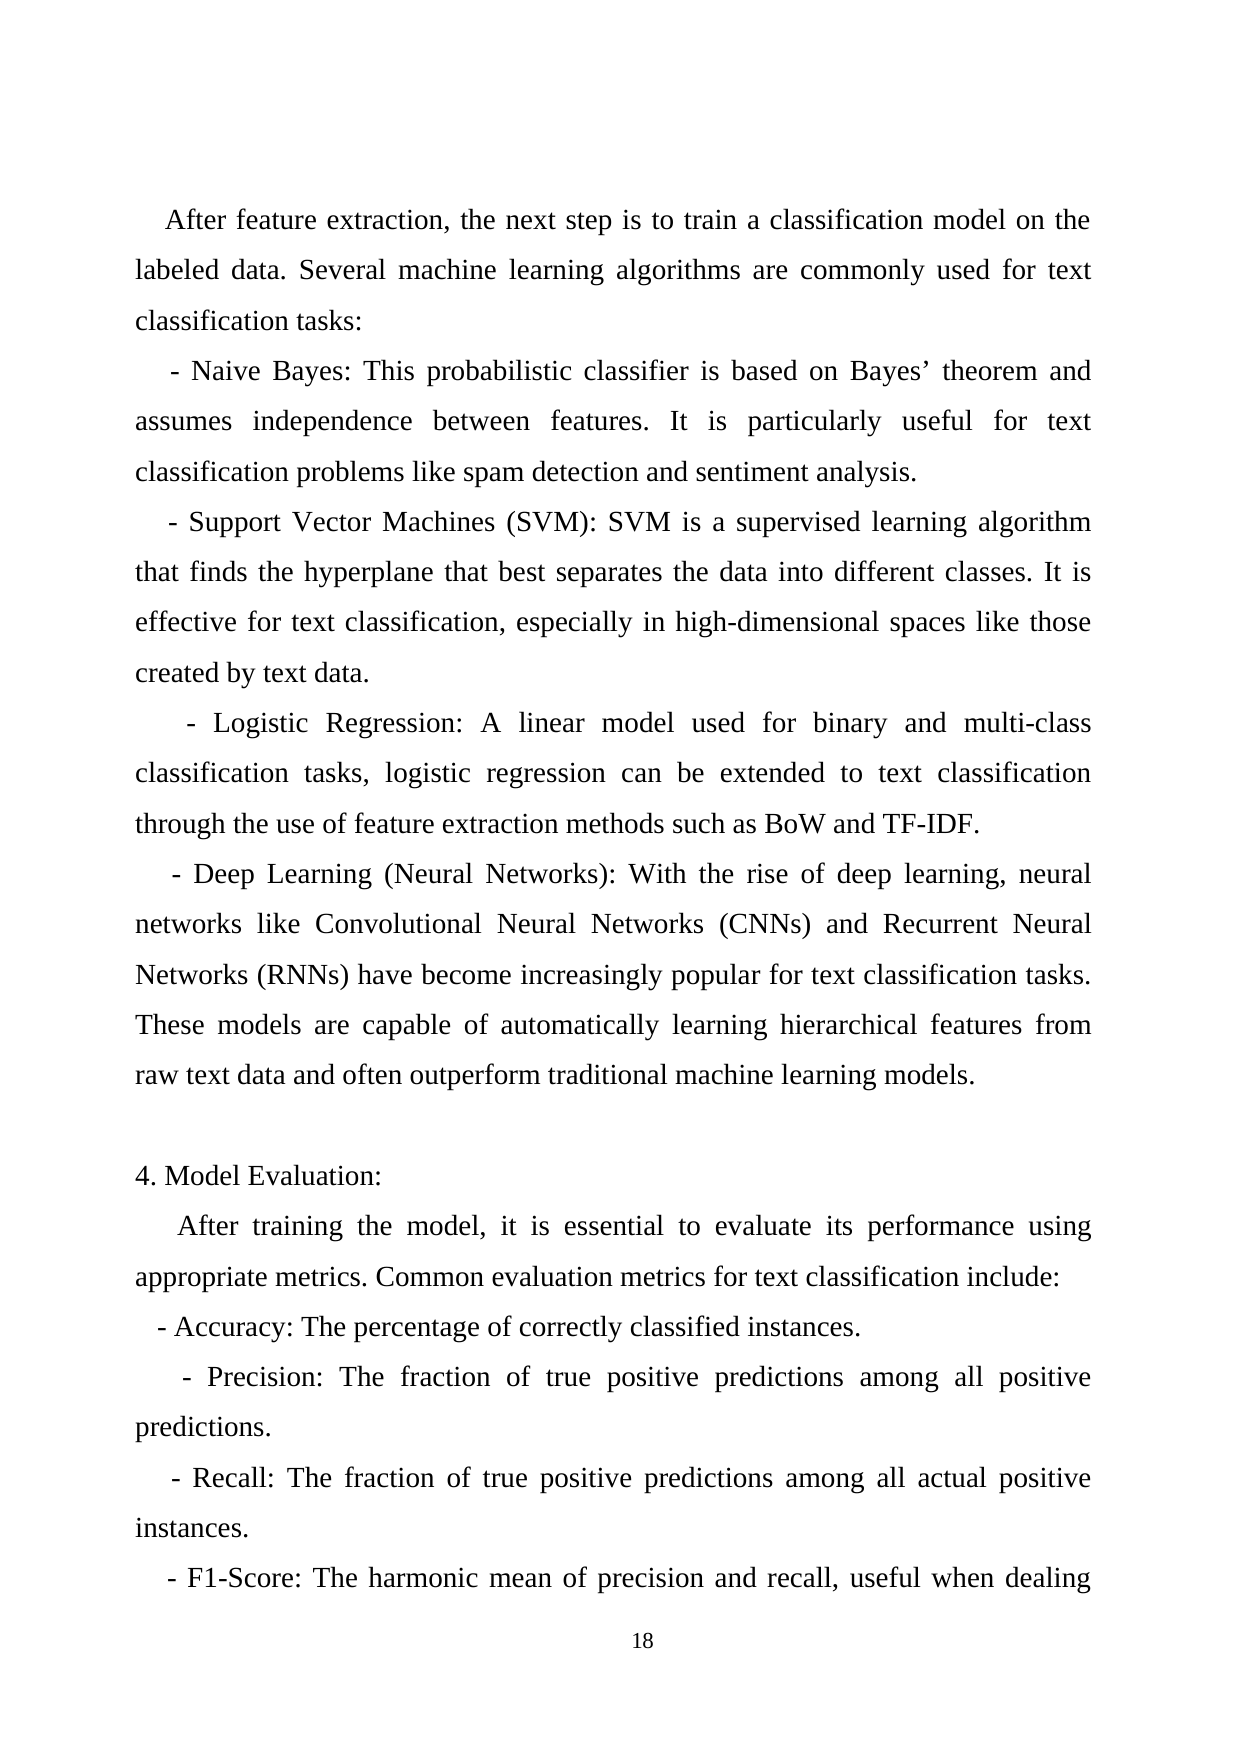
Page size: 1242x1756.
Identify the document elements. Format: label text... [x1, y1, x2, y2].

subtitle After training the model, it is essential to evaluate its performance using appropriate metrics. Common evaluation metrics for text classification include: [135, 1208, 1093, 1292]
subtitle After feature extraction, the next step is to train a classification model on the labeled data. Several machine learning algorithms are commonly used for text classification tasks: [135, 202, 1093, 336]
subtitle - Accuracy: The percentage of correctly classified instances. [135, 1309, 1093, 1342]
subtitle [135, 1561, 1093, 1594]
subtitle 4. Model Evaluation: [135, 1158, 1093, 1192]
subtitle - Naive Bayes: This probabilistic classifier is based on Bayes’ theorem and assumes independence between features. It is particularly useful for text classification problems like spam detection and sentiment analysis. [135, 353, 1093, 487]
subtitle - Recall: The fraction of true positive predictions among all actual positive instances. [135, 1460, 1093, 1544]
subtitle - Precision: The fraction of true positive predictions among all positive predictions. [135, 1359, 1093, 1443]
subtitle - Deep Learning (Neural Networks): With the rise of deep learning, neural networks like Convolutional Neural Networks (CNNs) and Recurrent Neural Networks (RNNs) have become increasingly popular for text classification tasks. These models are capable of automatically learning hierarchical features from raw text data and often outperform traditional machine learning models. [135, 856, 1093, 1091]
subtitle - Logistic Regression: A linear model used for binary and multi-class classification tasks, logistic regression can be extended to text classification through the use of feature extraction methods such as BoW and TF-IDF. [135, 705, 1093, 839]
subtitle - Support Vector Machines (SVM): SVM is a supervised learning algorithm that finds the hyperplane that best separates the data into different classes. It is effective for text classification, especially in high-dimensional spaces like those created by text data. [135, 504, 1093, 688]
